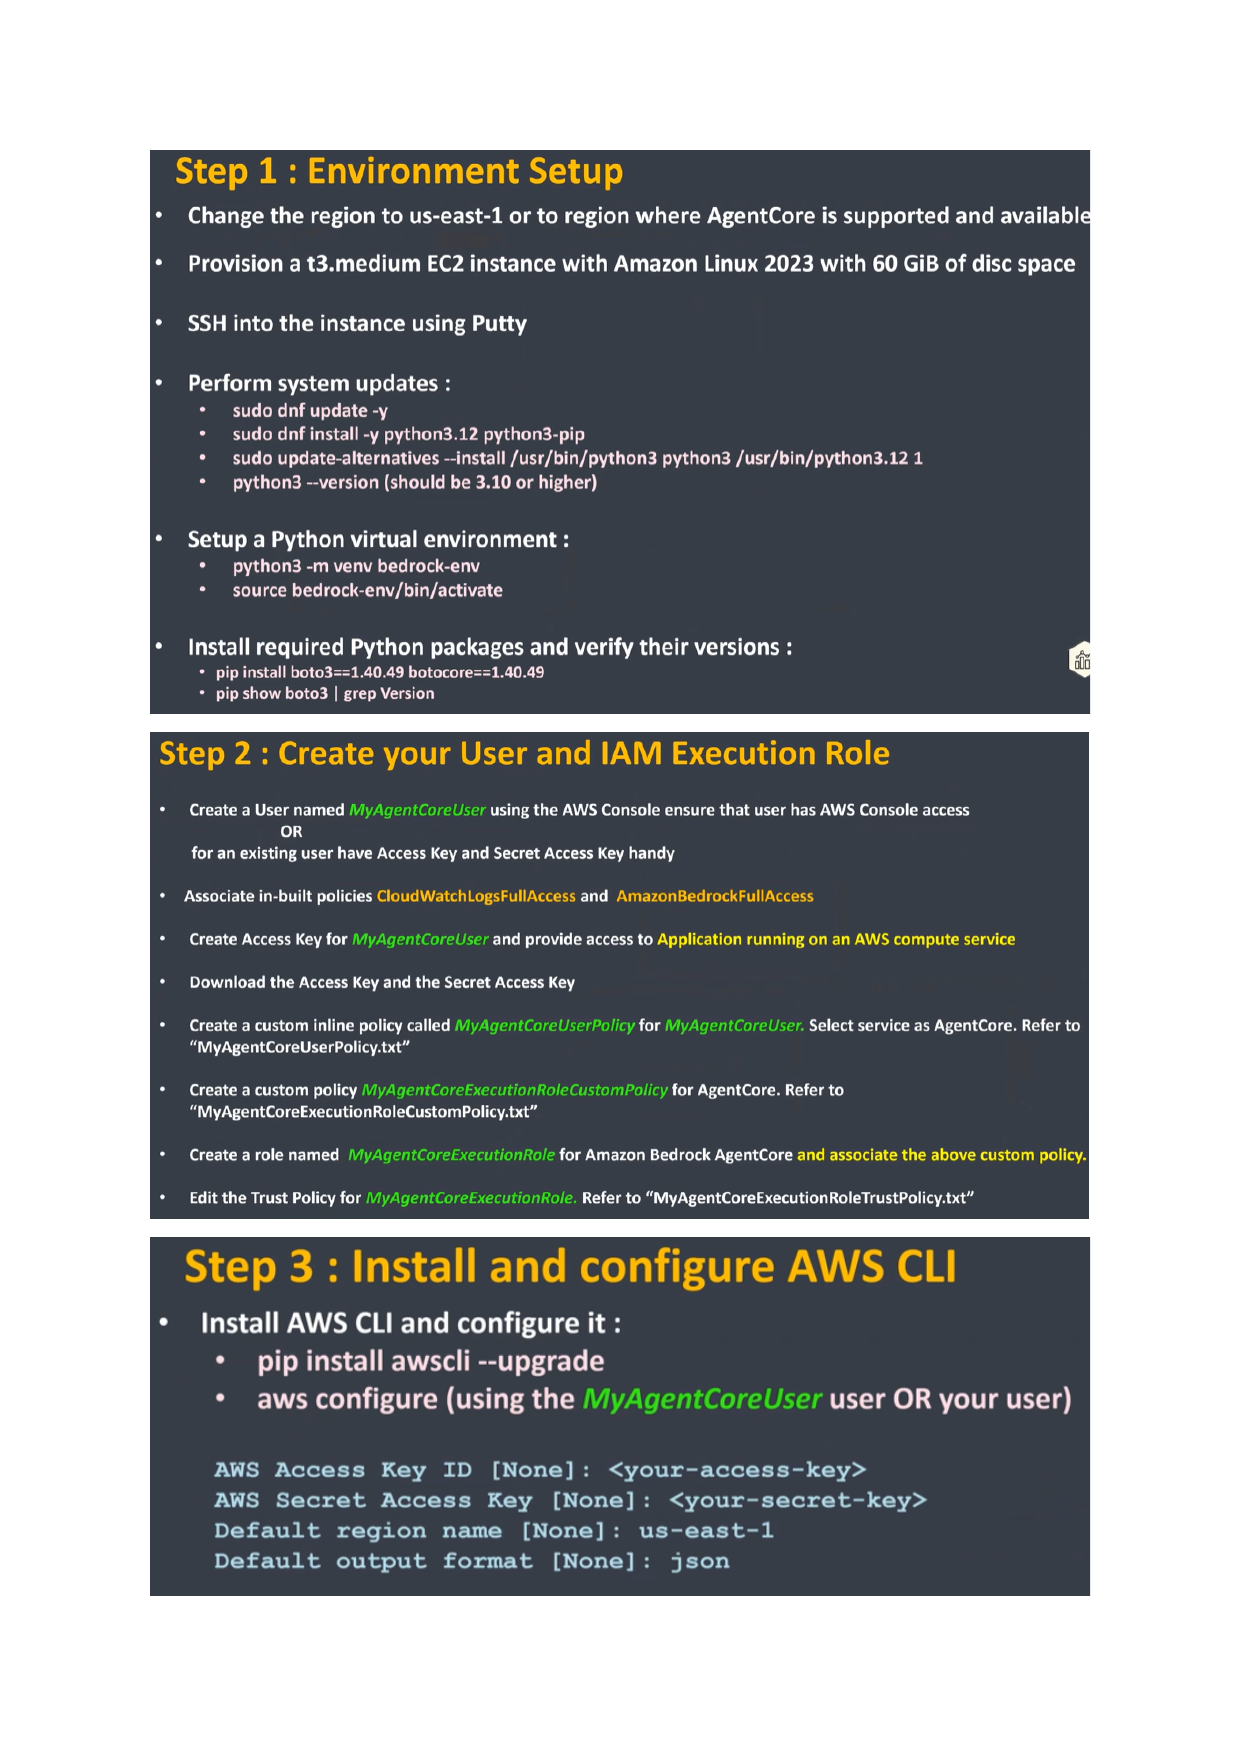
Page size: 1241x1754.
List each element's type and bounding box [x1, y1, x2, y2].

picture [150, 1237, 1091, 1596]
picture [150, 150, 1091, 714]
picture [150, 732, 1089, 1219]
